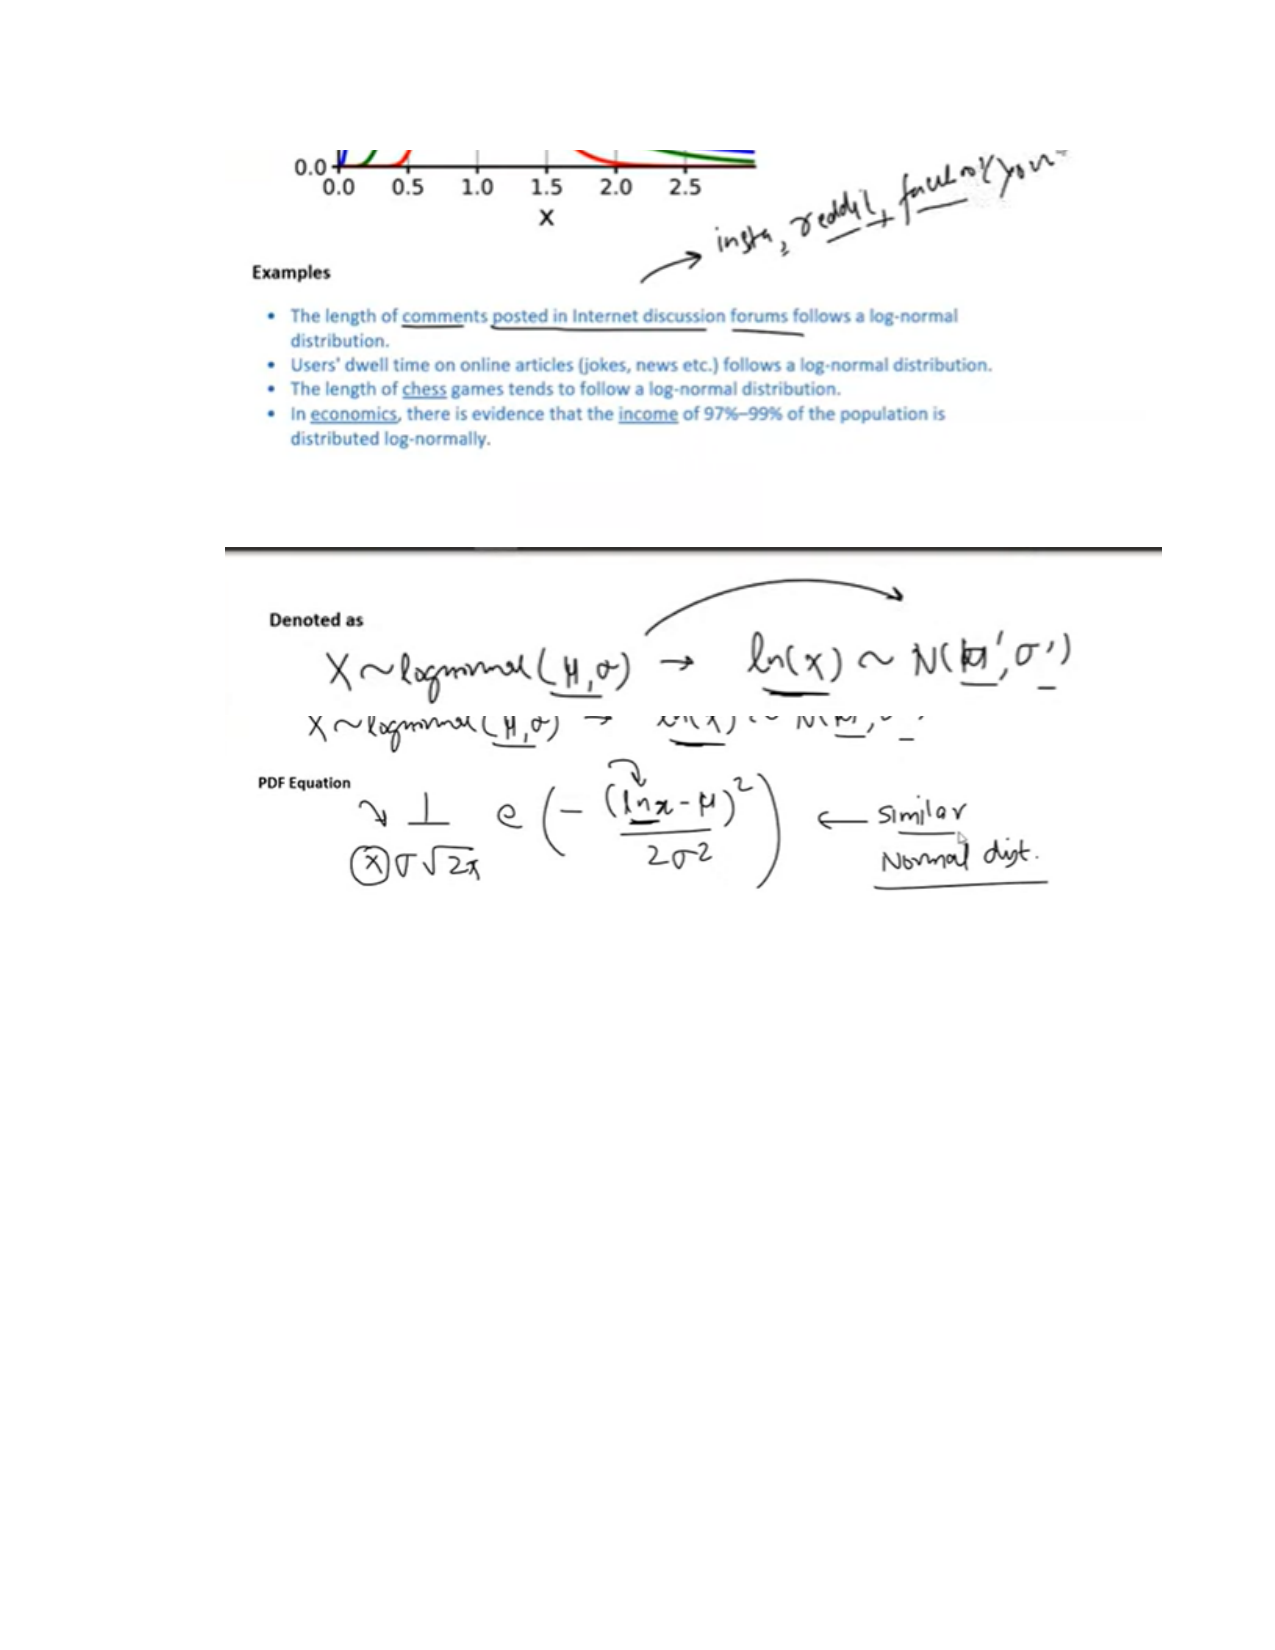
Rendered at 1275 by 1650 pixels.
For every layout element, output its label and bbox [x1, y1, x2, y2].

picture [225, 716, 1200, 915]
picture [225, 150, 1146, 546]
picture [225, 547, 1162, 715]
